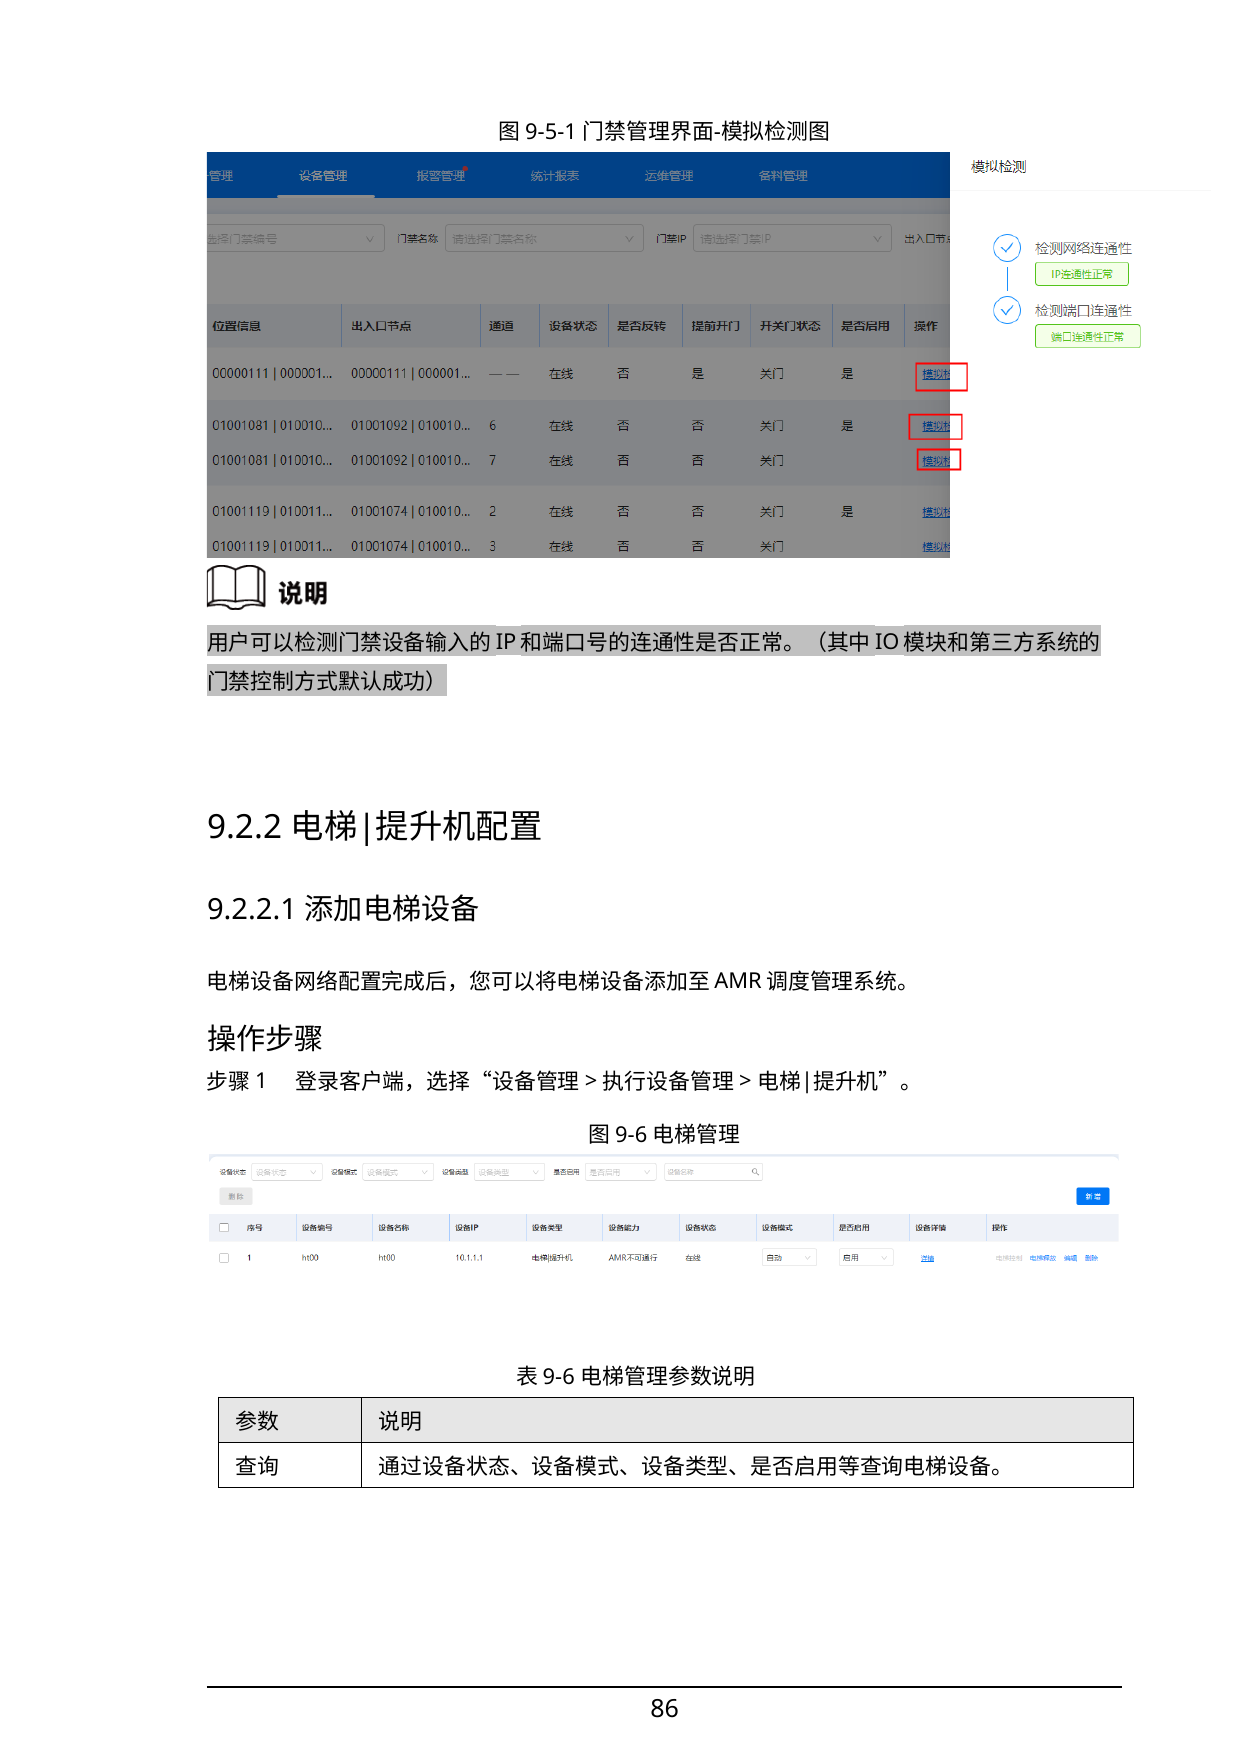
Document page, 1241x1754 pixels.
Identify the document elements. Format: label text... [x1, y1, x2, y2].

picture [206, 565, 327, 610]
text 用户可以检测门禁设备输入的IP和端口号的连通性是否正常。（其中IO模块和第三方系统的门禁控制方式默认成功） [207, 625, 1122, 696]
picture [206, 152, 1211, 558]
text 电梯设备网络配置完成后，您可以将电梯设备添加至AMR调度管理系统。 [207, 964, 1122, 995]
table_header 参数 [219, 1398, 361, 1442]
text 步骤1 登录客户端，选择“设备管理 > 执行设备管理 > 电梯|提升机”。 [207, 1064, 1122, 1096]
text 图9-6 电梯管理 [207, 1117, 1122, 1148]
text 操作步骤 [207, 1016, 1122, 1058]
table_cell 通过设备状态、设备模式、设备类型、是否启用等查询电梯设备。 [362, 1443, 1133, 1487]
table_header 说明 [362, 1398, 1133, 1442]
table_cell 查询 [219, 1443, 361, 1487]
text 表9-6 电梯管理参数说明 [149, 1359, 1122, 1390]
picture [209, 1154, 1119, 1347]
text 图9-5-1 门禁管理界面-模拟检测图 [207, 114, 1122, 146]
subtitle 9.2.2 电梯|提升机配置 [207, 800, 1122, 849]
subtitle 9.2.2.1 添加电梯设备 [207, 886, 1122, 928]
